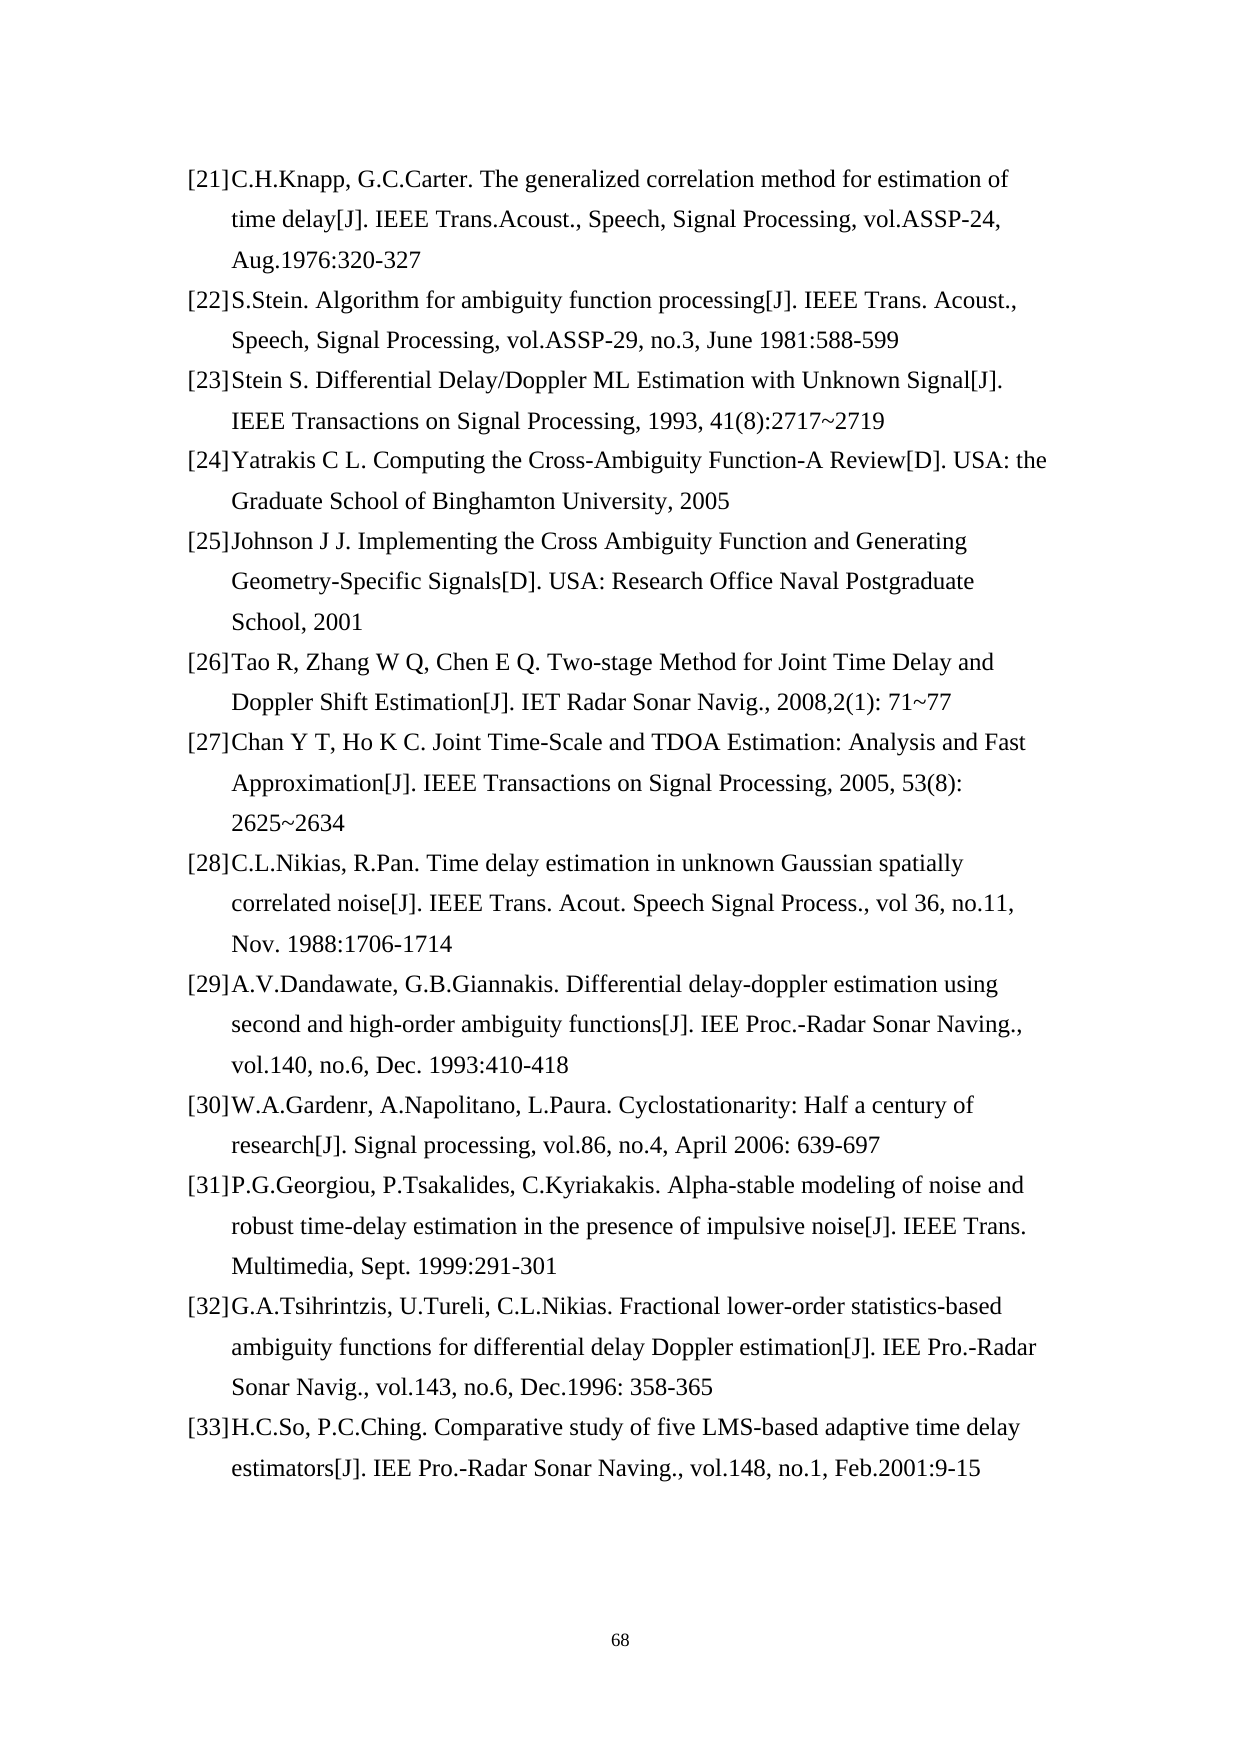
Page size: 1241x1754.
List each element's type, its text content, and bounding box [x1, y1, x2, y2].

list S.Stein. Algorithm for ambiguity function processing[J]. IEEE Trans. Acoust., Speech, Signal Processing, vol.ASSP-29, no.3, June 1981:588-599 [187, 283, 1053, 356]
list Tao R, Zhang W Q, Chen E Q. Two-stage Method for Joint Time Delay and Doppler Shift Estimation[J]. IET Radar Sonar Navig., 2008,2(1): 71~77 [187, 645, 1053, 718]
list C.H.Knapp, G.C.Carter. The generalized correlation method for estimation of time delay[J]. IEEE Trans.Acoust., Speech, Signal Processing, vol.ASSP-24, Aug.1976:320-327 [187, 162, 1053, 276]
list A.V.Dandawate, G.B.Giannakis. Differential delay-doppler estimation using second and high-order ambiguity functions[J]. IEE Proc.-Radar Sonar Naving., vol.140, no.6, Dec. 1993:410-418 [187, 967, 1053, 1081]
list C.L.Nikias, R.Pan. Time delay estimation in unknown Gaussian spatially correlated noise[J]. IEEE Trans. Acout. Speech Signal Process., vol 36, no.11, Nov. 1988:1706-1714 [187, 846, 1053, 960]
list Stein S. Differential Delay/Doppler ML Estimation with Unknown Signal[J]. IEEE Transactions on Signal Processing, 1993, 41(8):2717~2719 [187, 363, 1053, 436]
list Chan Y T, Ho K C. Joint Time-Scale and TDOA Estimation: Analysis and Fast Approximation[J]. IEEE Transactions on Signal Processing, 2005, 53(8): 2625~2634 [187, 725, 1053, 839]
list H.C.So, P.C.Ching. Comparative study of five LMS-based adaptive time delay estimators[J]. IEE Pro.-Radar Sonar Naving., vol.148, no.1, Feb.2001:9-15 [187, 1410, 1053, 1483]
list G.A.Tsihrintzis, U.Tureli, C.L.Nikias. Fractional lower-order statistics-based ambiguity functions for differential delay Doppler estimation[J]. IEE Pro.-Radar Sonar Navig., vol.143, no.6, Dec.1996: 358-365 [187, 1289, 1053, 1403]
list Johnson J J. Implementing the Cross Ambiguity Function and Generating Geometry-Specific Signals[D]. USA: Research Office Naval Postgraduate School, 2001 [187, 524, 1053, 638]
list Yatrakis C L. Computing the Cross-Ambiguity Function-A Review[D]. USA: the Graduate School of Binghamton University, 2005 [187, 443, 1053, 517]
list W.A.Gardenr, A.Napolitano, L.Paura. Cyclostationarity: Half a century of research[J]. Signal processing, vol.86, no.4, April 2006: 639-697 [187, 1088, 1053, 1161]
list P.G.Georgiou, P.Tsakalides, C.Kyriakakis. Alpha-stable modeling of noise and robust time-delay estimation in the presence of impulsive noise[J]. IEEE Trans. Multimedia, Sept. 1999:291-301 [187, 1168, 1053, 1282]
